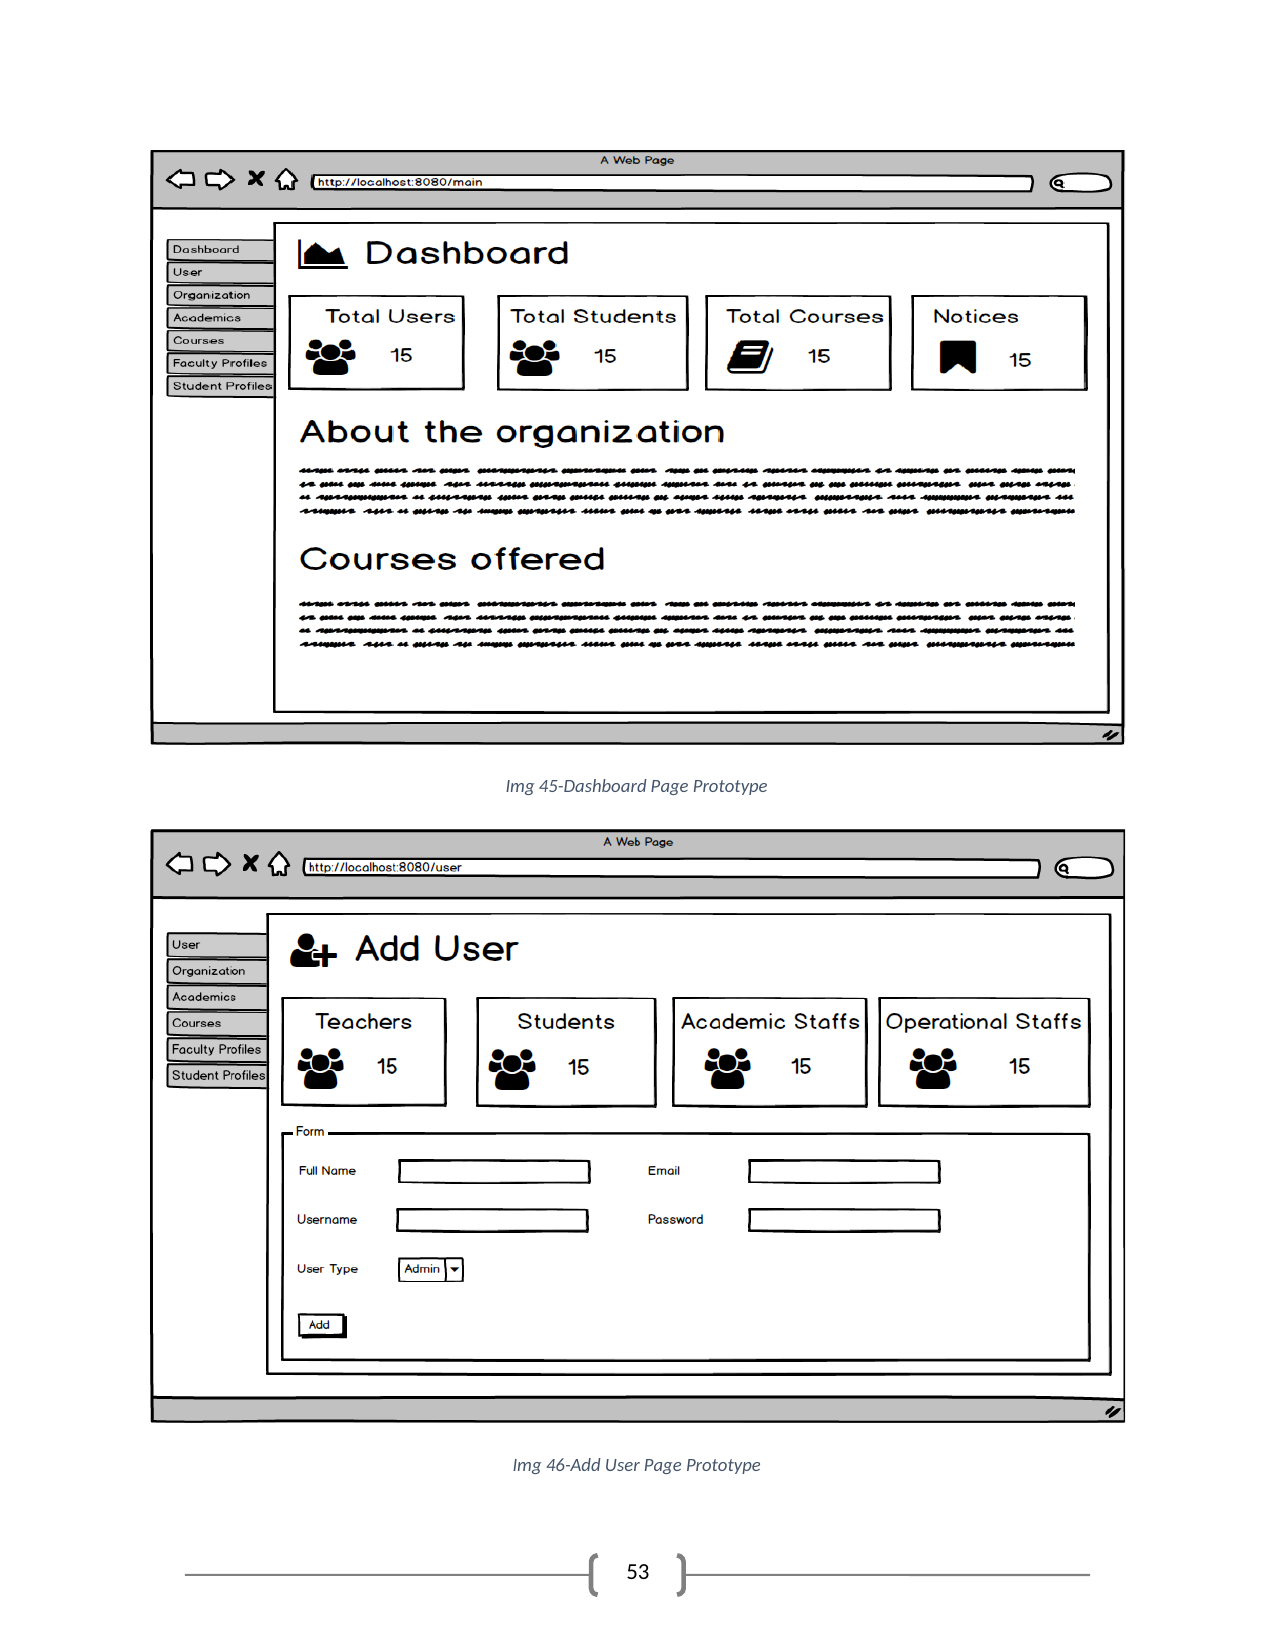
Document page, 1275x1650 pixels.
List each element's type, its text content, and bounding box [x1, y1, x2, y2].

picture [150, 150, 1125, 745]
picture [150, 829, 1125, 1423]
